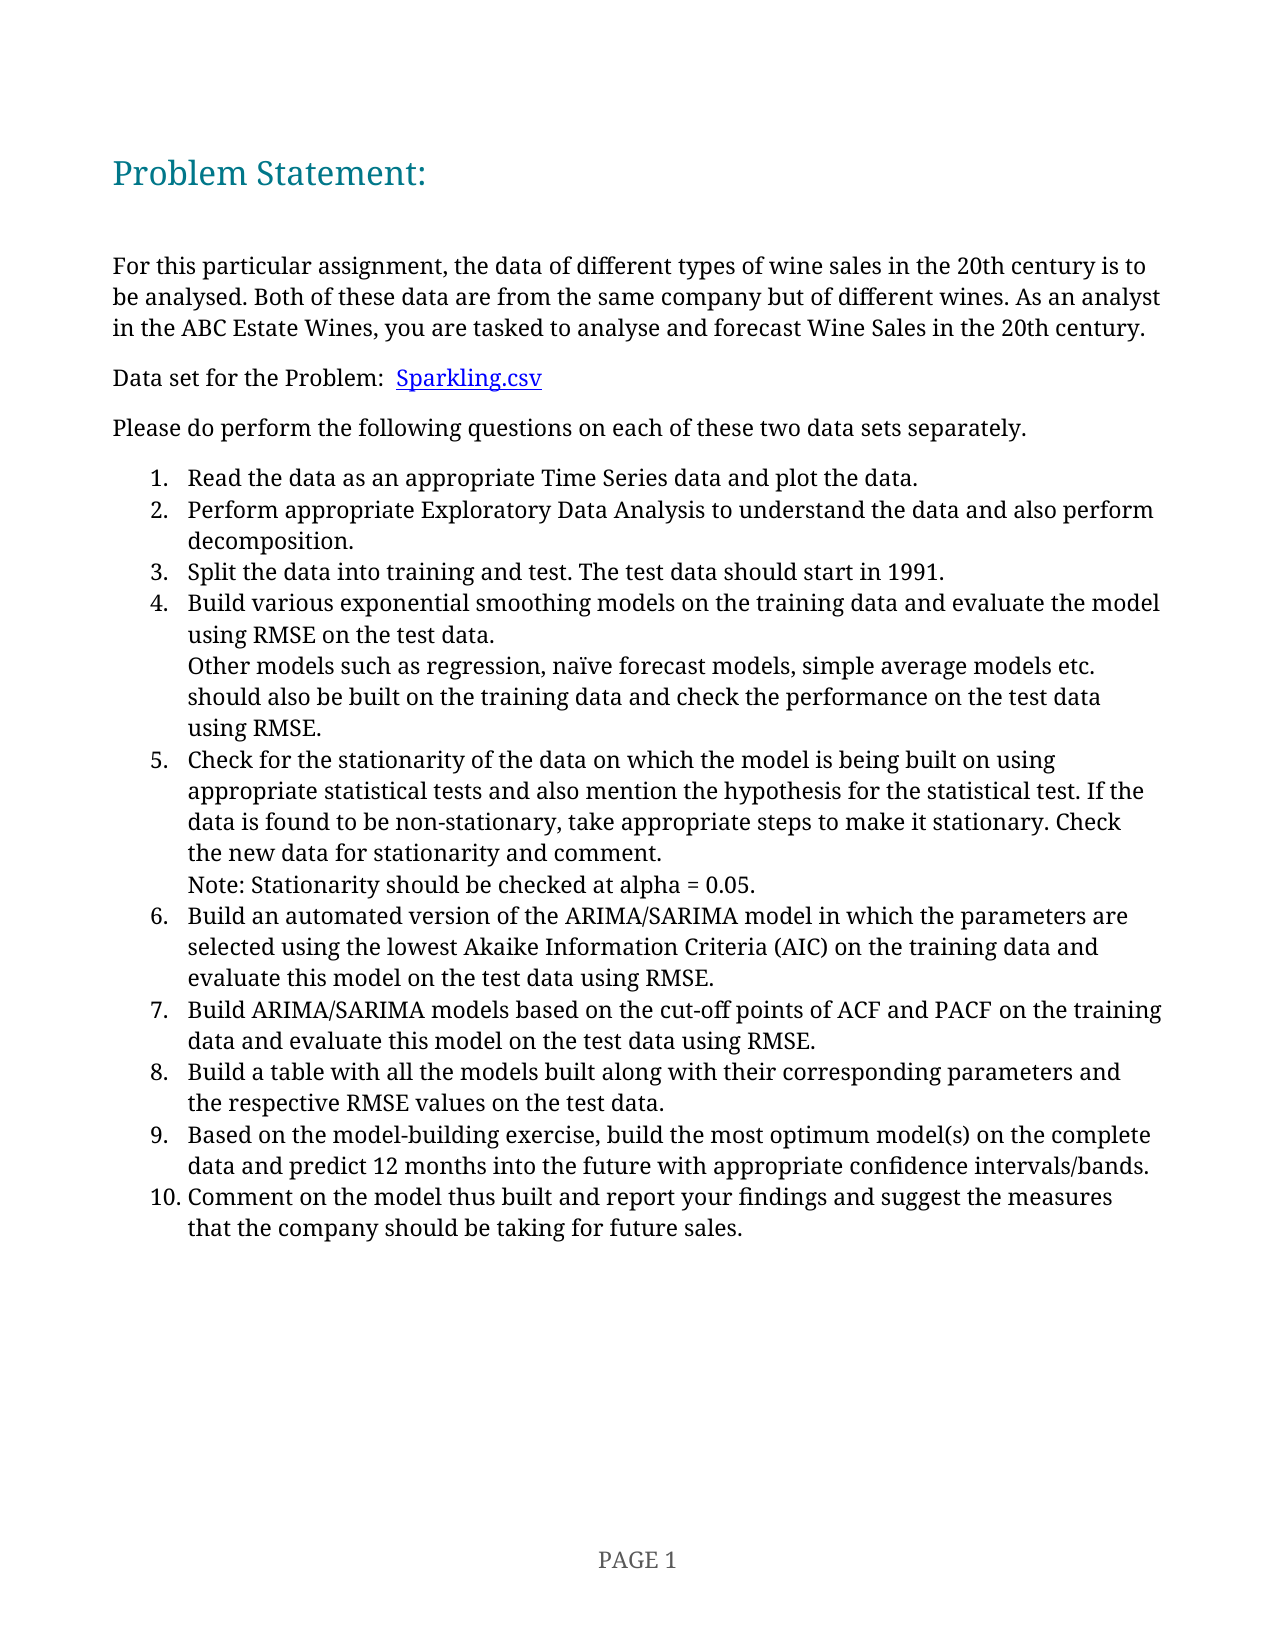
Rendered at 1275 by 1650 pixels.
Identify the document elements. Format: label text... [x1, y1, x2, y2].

list Perform appropriate Exploratory Data Analysis to understand the data and also perform decomposition. [150, 494, 1162, 556]
list Build an automated version of the ARIMA/SARIMA model in which the parameters are selected using the lowest Akaike Information Criteria (AIC) on the training data and evaluate this model on the test data using RMSE. [150, 900, 1162, 994]
list Build various exponential smoothing models on the training data and evaluate the model using RMSE on the test data. Other models such as regression, naïve forecast models, simple average models etc. should also be built on the training data and check the performance on the test data using RMSE. [150, 587, 1162, 744]
text Please do perform the following questions on each of these two data sets separately. [112, 412, 1162, 444]
text For this particular assignment, the data of different types of wine sales in the 20th century is to be analysed. Both of these data are from the same company but of different wines. As an analyst in the ABC Estate Wines, you are tasked to analyse and forecast Wine Sales in the 20th century. [112, 250, 1162, 344]
subtitle Problem Statement: [112, 150, 1162, 195]
list Split the data into training and test. The test data should start in 1991. [150, 556, 1162, 587]
list Check for the stationarity of the data on which the model is being built on using appropriate statistical tests and also mention the hypothesis for the statistical test. If the data is found to be non-stationary, take appropriate steps to make it stationary. Check the new data for stationarity and comment. Note: Stationarity should be checked at alpha = 0.05. [150, 744, 1162, 900]
list Build ARIMA/SARIMA models based on the cut-off points of ACF and PACF on the training data and evaluate this model on the test data using RMSE. [150, 994, 1162, 1056]
text Data set for the Problem: Sparkling.csv [112, 362, 1162, 394]
list Build a table with all the models built along with their corresponding parameters and the respective RMSE values on the test data. [150, 1056, 1162, 1119]
list Read the data as an appropriate Time Series data and plot the data. [150, 462, 1162, 494]
list Comment on the model thus built and report your findings and suggest the measures that the company should be taking for future sales. [150, 1181, 1162, 1244]
list Based on the model-building exercise, build the most optimum model(s) on the complete data and predict 12 months into the future with appropriate confidence intervals/bands. [150, 1119, 1162, 1181]
